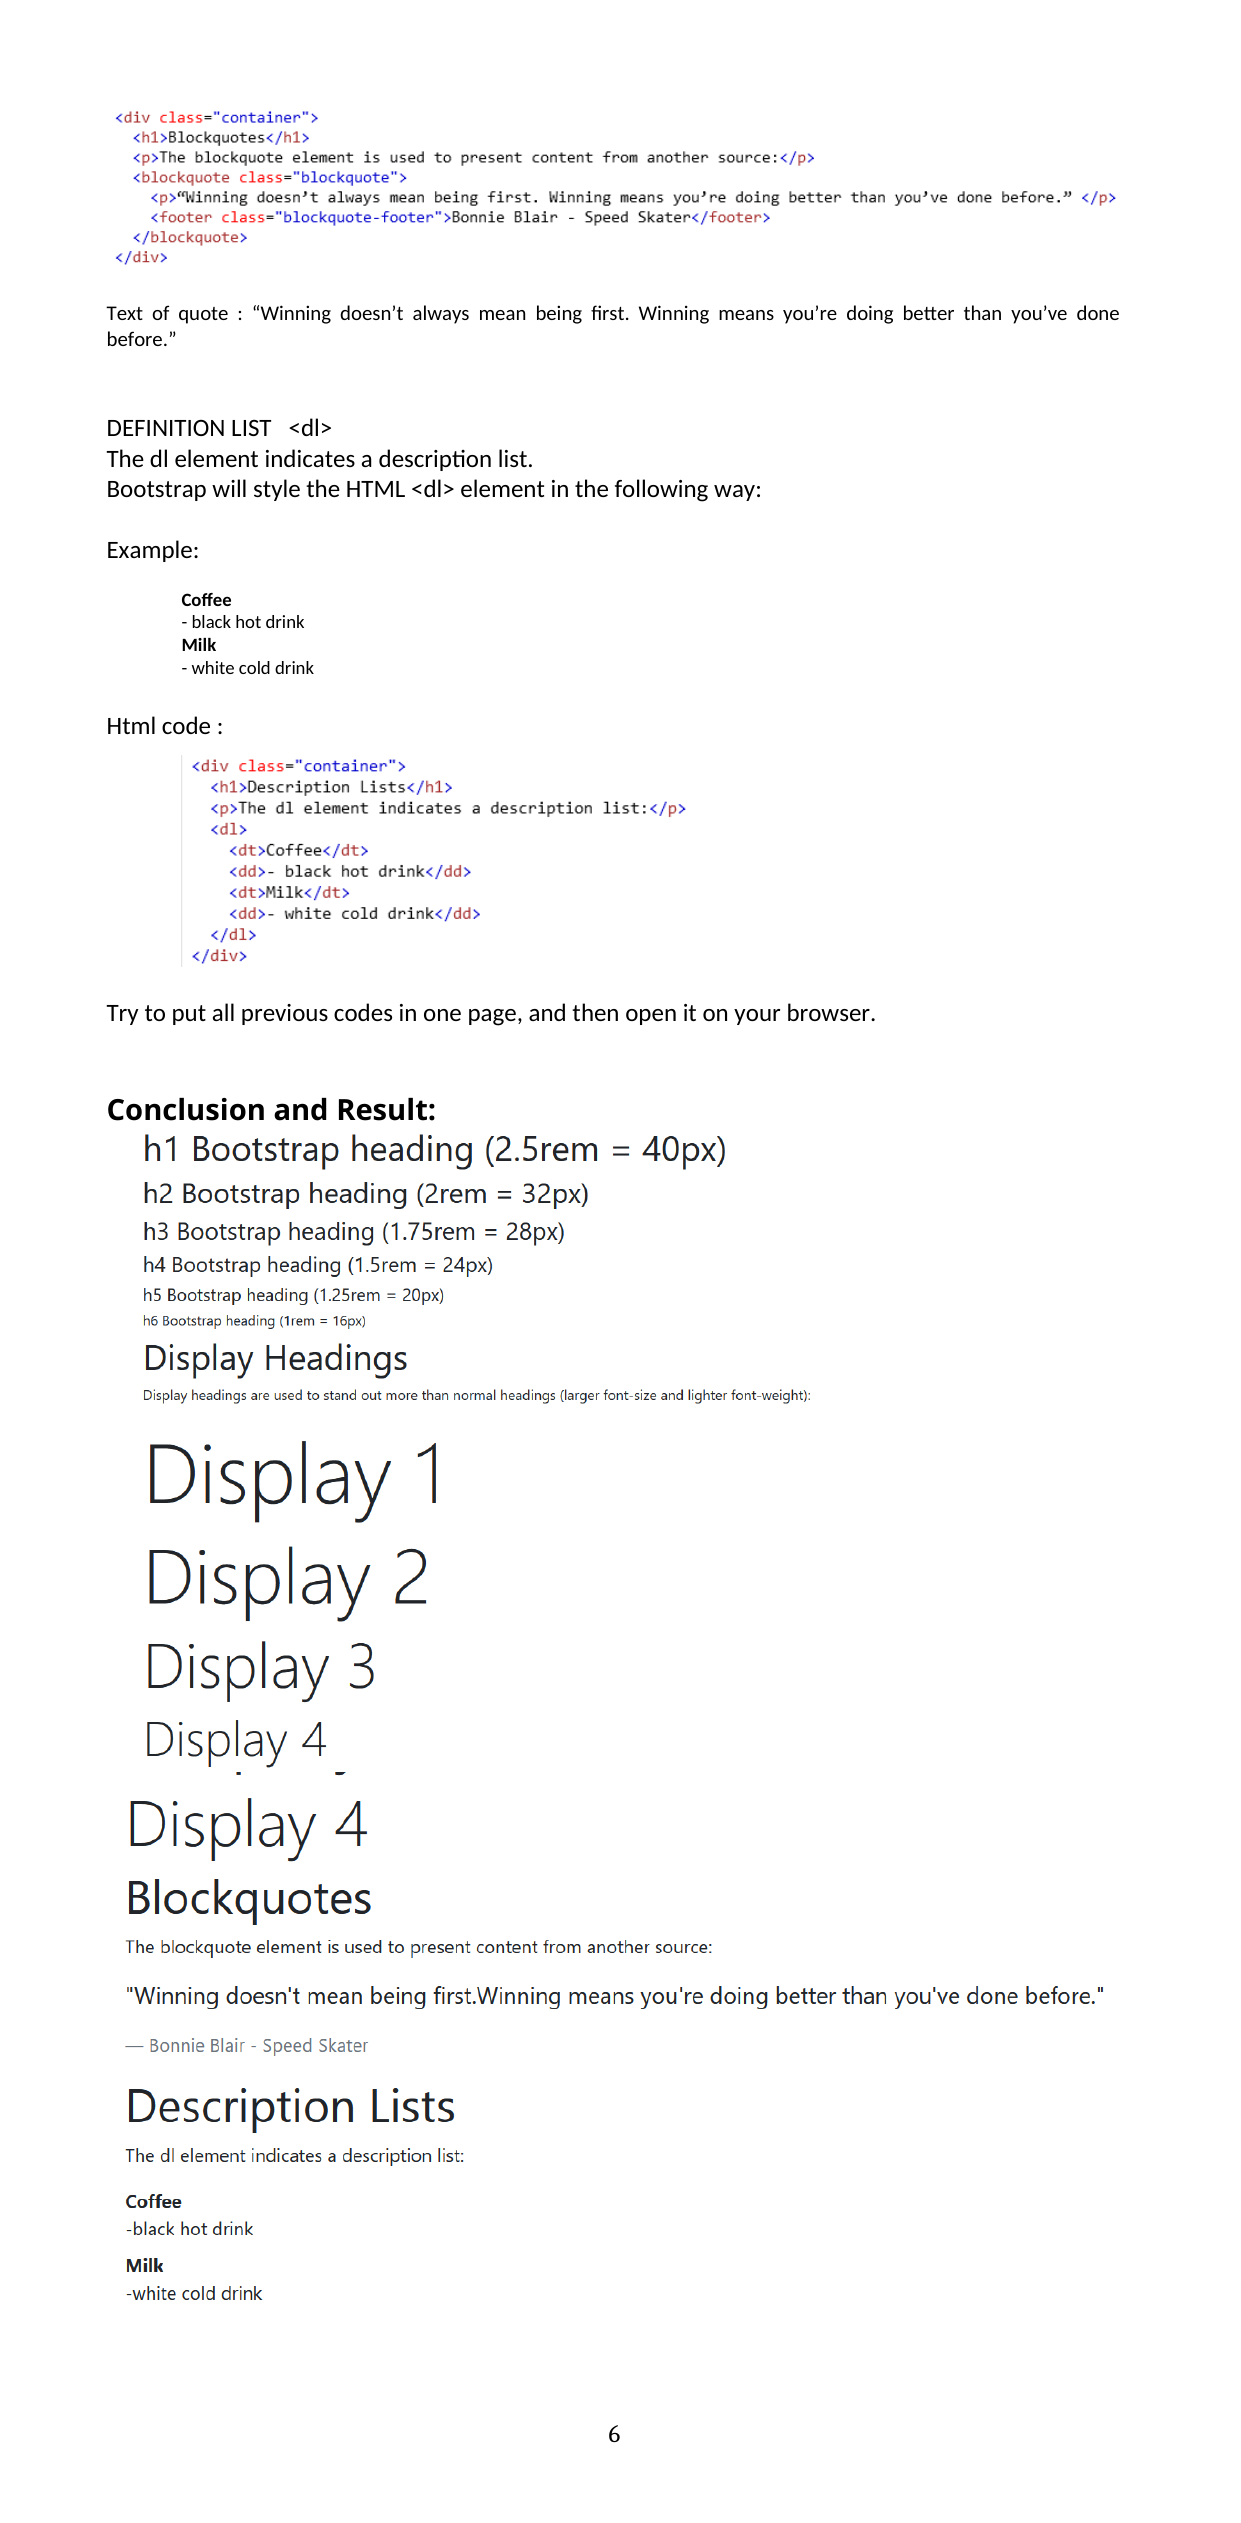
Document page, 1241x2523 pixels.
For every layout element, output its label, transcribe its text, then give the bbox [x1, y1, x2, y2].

picture [106, 1128, 1123, 2312]
text Html code : [106, 710, 1122, 740]
text - black hot drink [106, 611, 1122, 633]
text Try to put all previous codes in one page, and then open it on your browser. [106, 997, 1122, 1028]
picture [181, 755, 690, 967]
text Text of quote : “Winning doesn’t always mean being first. Winning means you’re doing better than you’ve done before.” [106, 300, 1122, 351]
text Example: [106, 534, 1122, 565]
picture [106, 106, 1122, 270]
text - white cold drink [106, 656, 1122, 679]
text DEFINITION LIST <dl> [106, 412, 1122, 443]
text Bootstrap will style the HTML <dl> element in the following way: [106, 473, 1122, 504]
text The dl element indicates a description list. [106, 443, 1122, 473]
text Conclusion and Result: [106, 1089, 1122, 1128]
text Coffee [106, 588, 1122, 611]
text Milk [106, 633, 1122, 656]
